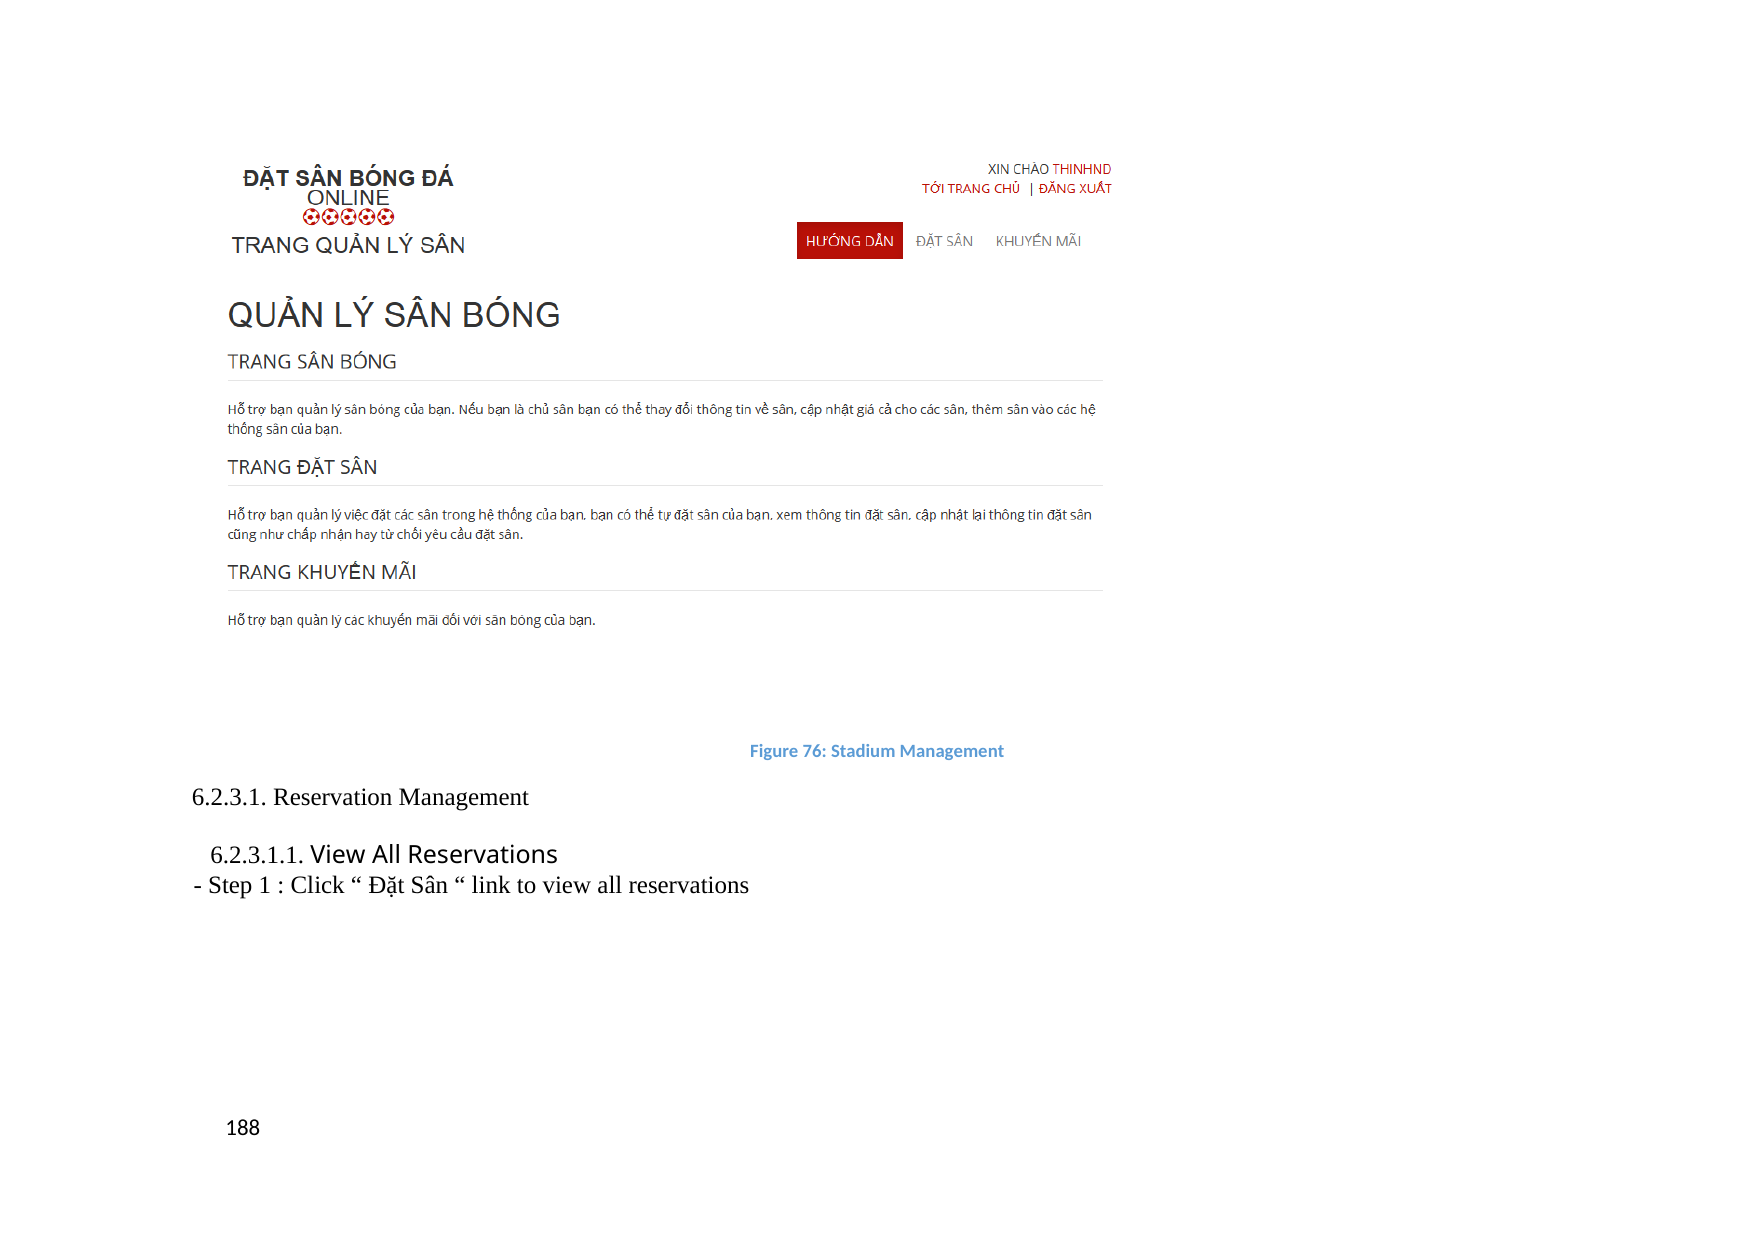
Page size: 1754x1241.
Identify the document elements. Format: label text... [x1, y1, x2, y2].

text Figure 76: Stadium Management [150, 739, 1604, 762]
subtitle View All Reservations [210, 836, 1604, 870]
picture [193, 149, 1136, 739]
subtitle Reservation Management [192, 783, 1604, 811]
text - Step 1 : Click “ Đặt Sân “ link to view all reservations [193, 870, 1604, 898]
